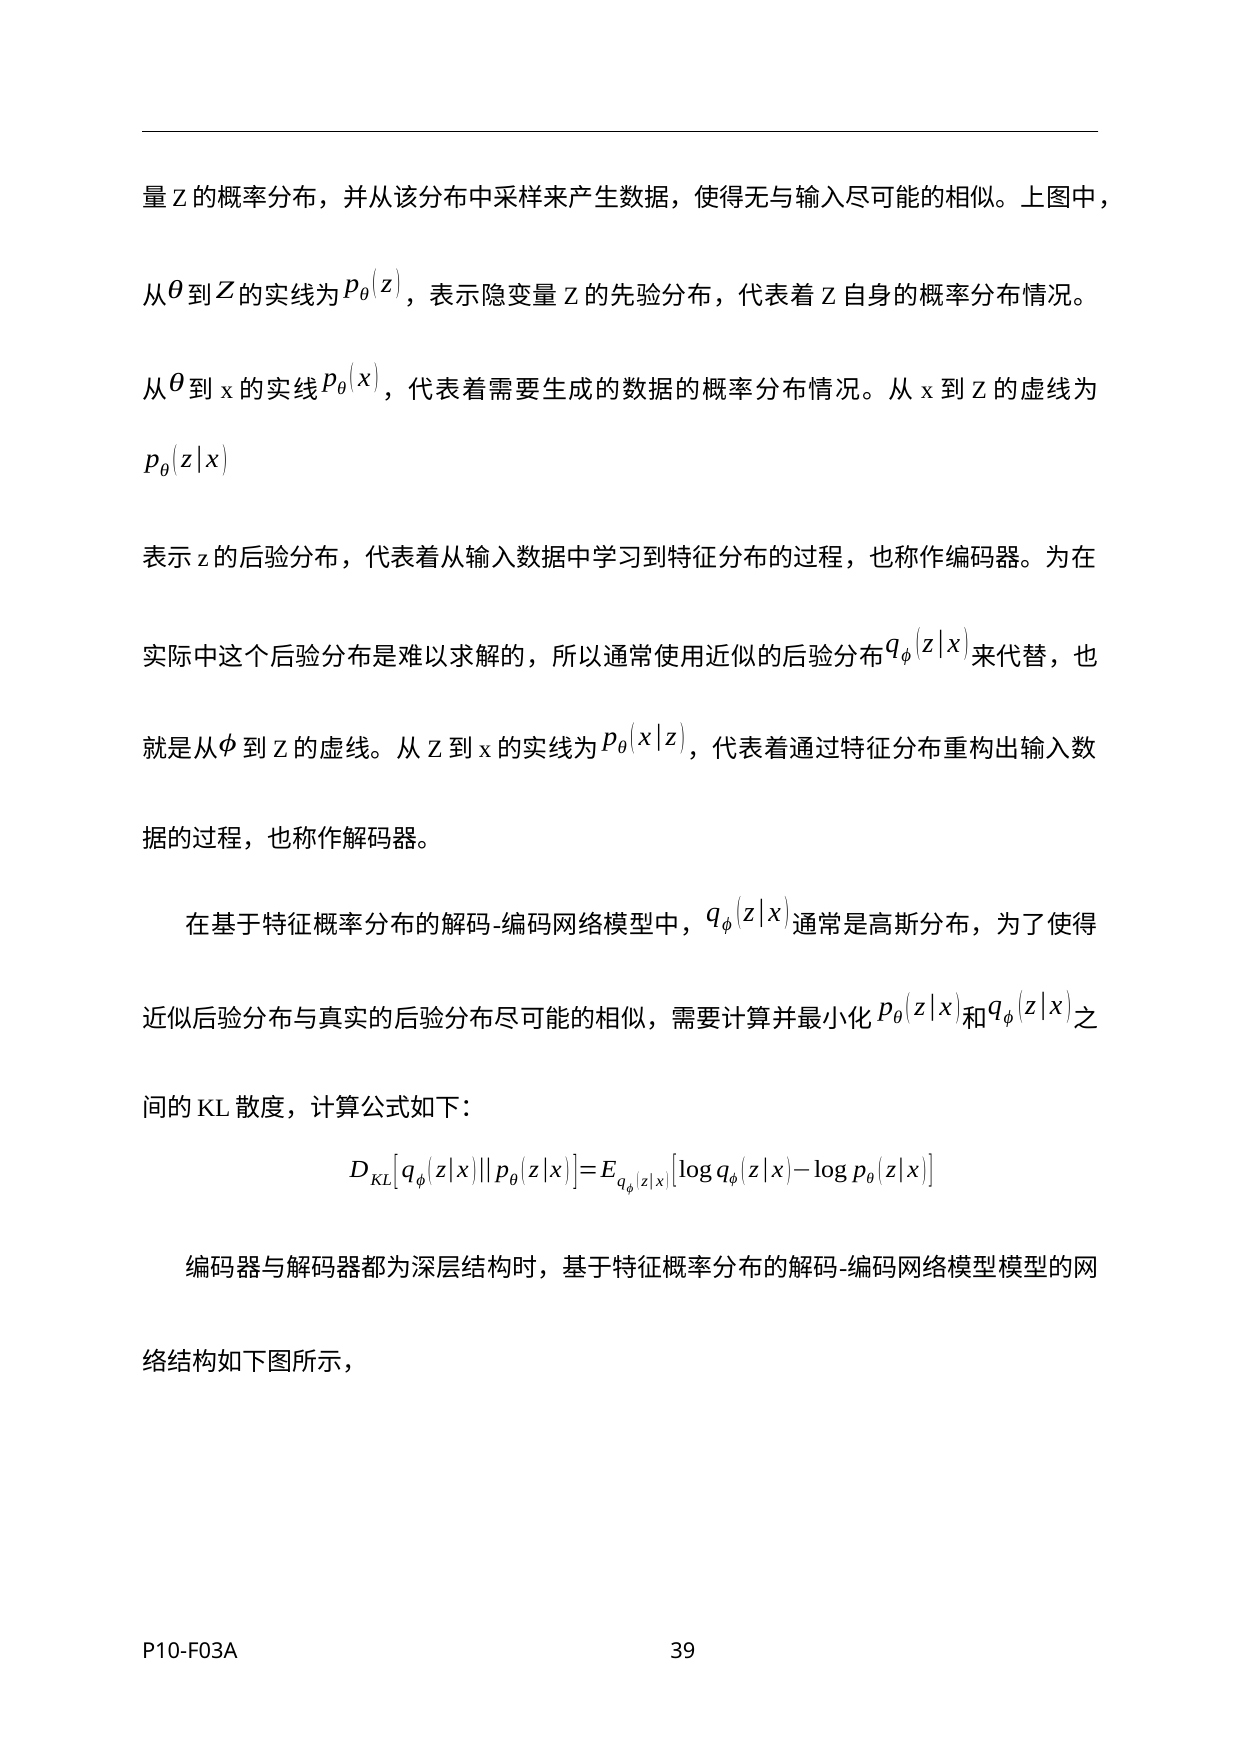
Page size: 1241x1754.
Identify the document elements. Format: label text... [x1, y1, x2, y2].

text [142, 162, 1098, 511]
text 编码器与解码器都为深层结构时，基于特征概率分布的解码-编码网络模型模型的网络结构如下图所示， [142, 1232, 1098, 1393]
text 在基于特征概率分布的解码-编码网络模型中，通常是高斯分布，为了使得近似后验分布与真实的后验分布尽可能的相似，需要计算并最小化和之间的KL散度，计算公式如下： [142, 884, 1098, 1139]
text 表示z的后验分布，代表着从输入数据中学习到特征分布的过程，也称作编码器。为在实际中这个后验分布是难以求解的，所以通常使用近似的后验分布来代替，也就是从到Z的虚线。从Z到x的实线为，代表着通过特征分布重构出输入数据的过程，也称作解码器。 [142, 521, 1098, 870]
